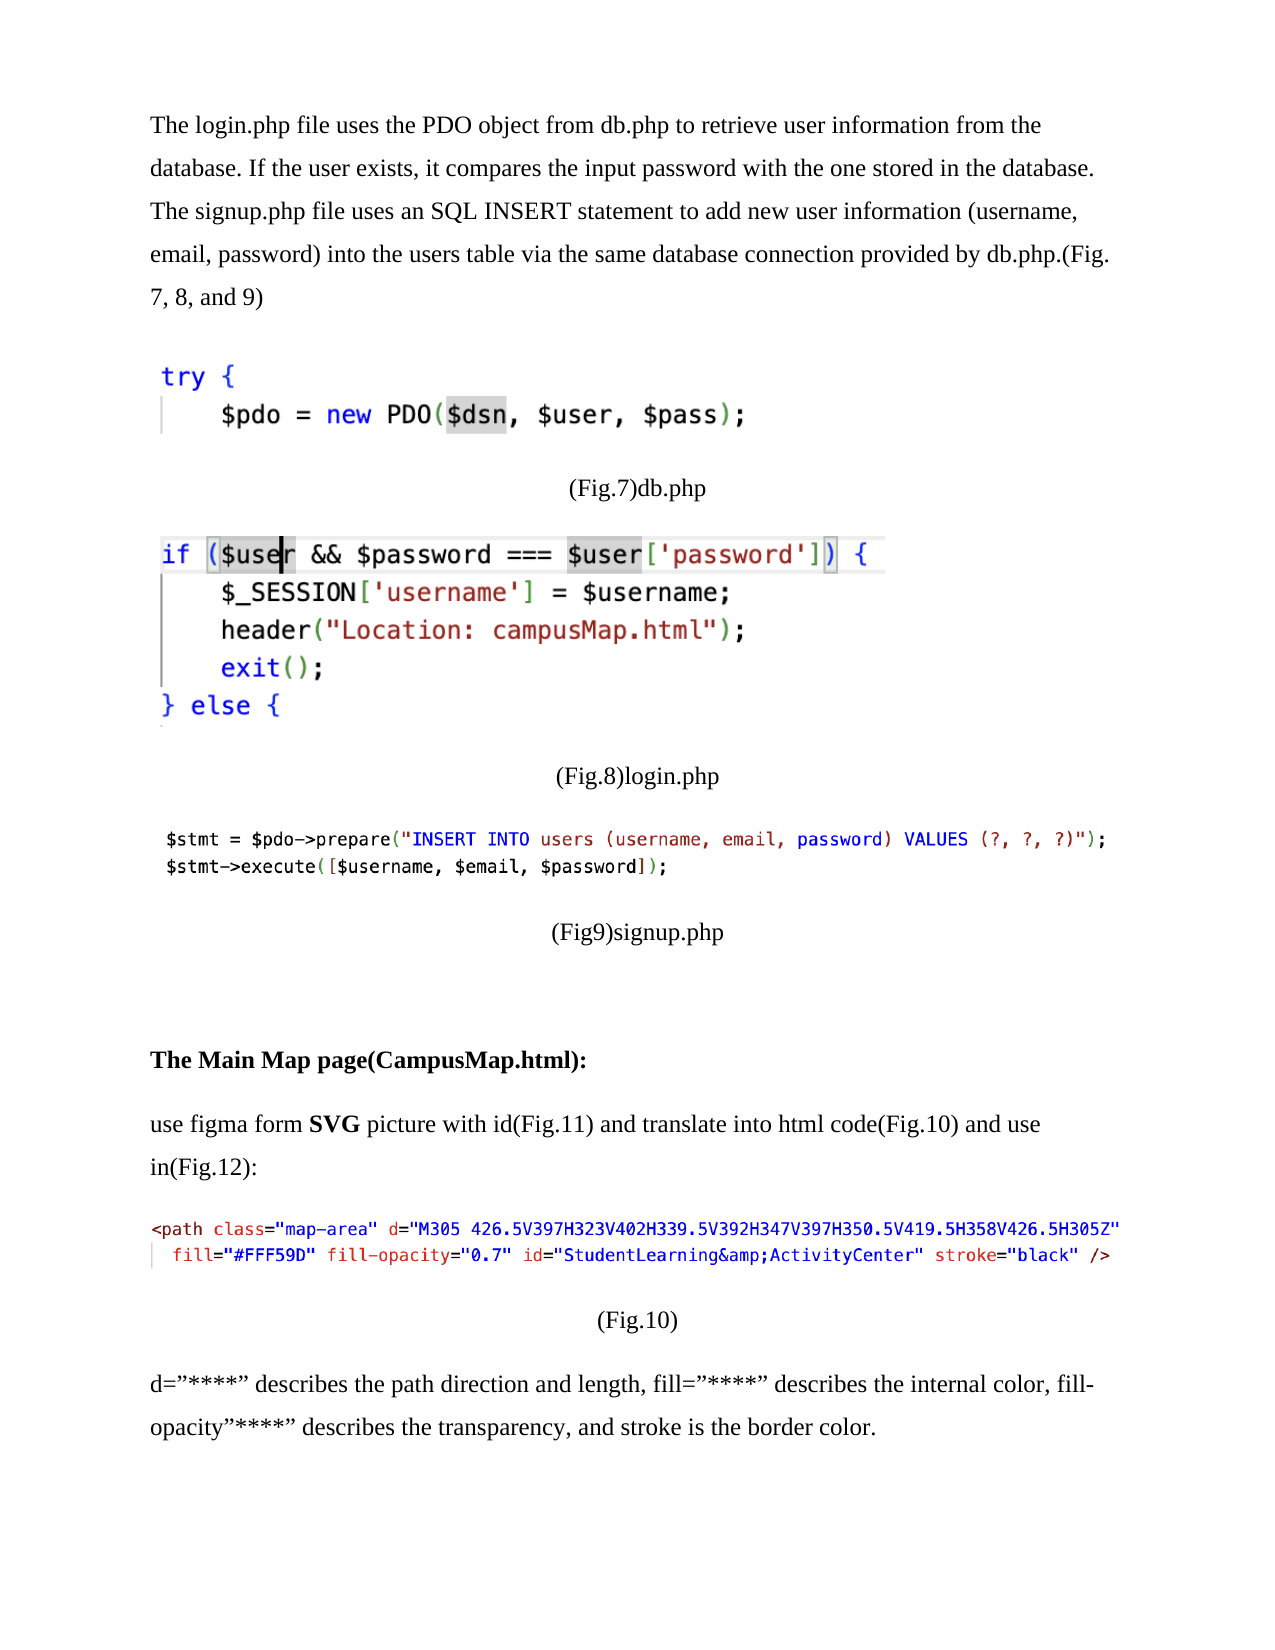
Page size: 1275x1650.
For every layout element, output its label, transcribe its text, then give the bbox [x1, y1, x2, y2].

picture [150, 354, 761, 438]
text (Fig9)signup.php [150, 917, 1125, 946]
text (Fig.8)login.php [150, 761, 1125, 790]
text (Fig.7)db.php [150, 473, 1125, 501]
text The login.php file uses the PDO object from db.php to retrieve user information from the database. If the user exists, it compares the input password with the one stored in the database. The signup.php file uses an SQL INSERT statement to add new user information (username, email, password) into the users table via the same database connection provided by db.php.(Fig. 7, 8, and 9) [150, 110, 1125, 311]
picture [150, 536, 886, 727]
text use figma form SVG picture with id(Fig.11) and translate into html code(Fig.10) and use in(Fig.12): [150, 1109, 1125, 1181]
text (Fig.10) [150, 1305, 1125, 1334]
text d=”****” describes the path direction and length, fill=”****” describes the internal color, fill-opacity”****” describes the transparency, and stroke is the border color. [150, 1369, 1125, 1441]
picture [150, 825, 1125, 883]
picture [150, 1216, 1125, 1271]
text The Main Map page(CampusMap.html): [150, 1045, 1125, 1074]
